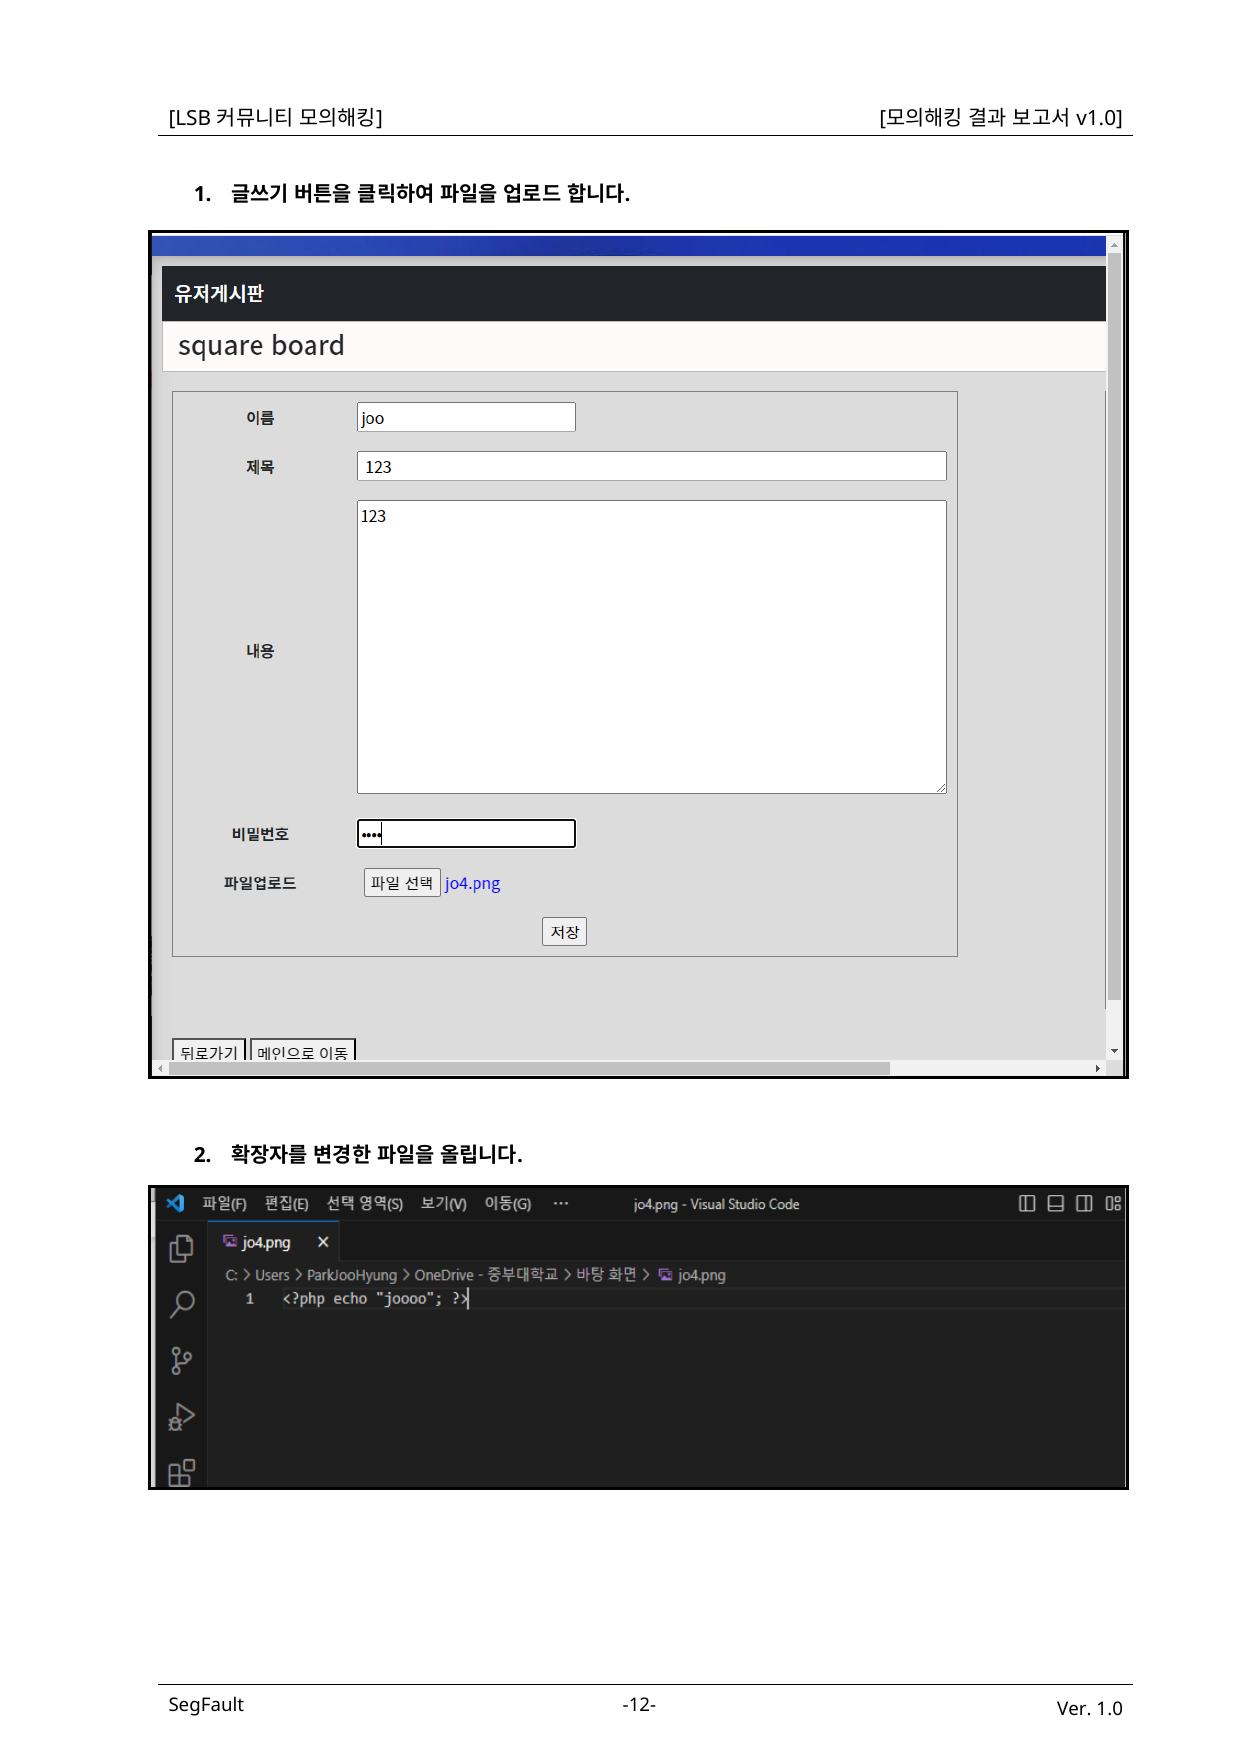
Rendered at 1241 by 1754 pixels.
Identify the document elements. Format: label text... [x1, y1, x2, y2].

picture [151, 1188, 1126, 1487]
picture [151, 233, 1126, 1076]
list 확장자를 변경한 파일을 올립니다. [193, 1138, 1122, 1169]
list 글쓰기 버튼을 클릭하여 파일을 업로드 합니다. [193, 177, 1122, 207]
